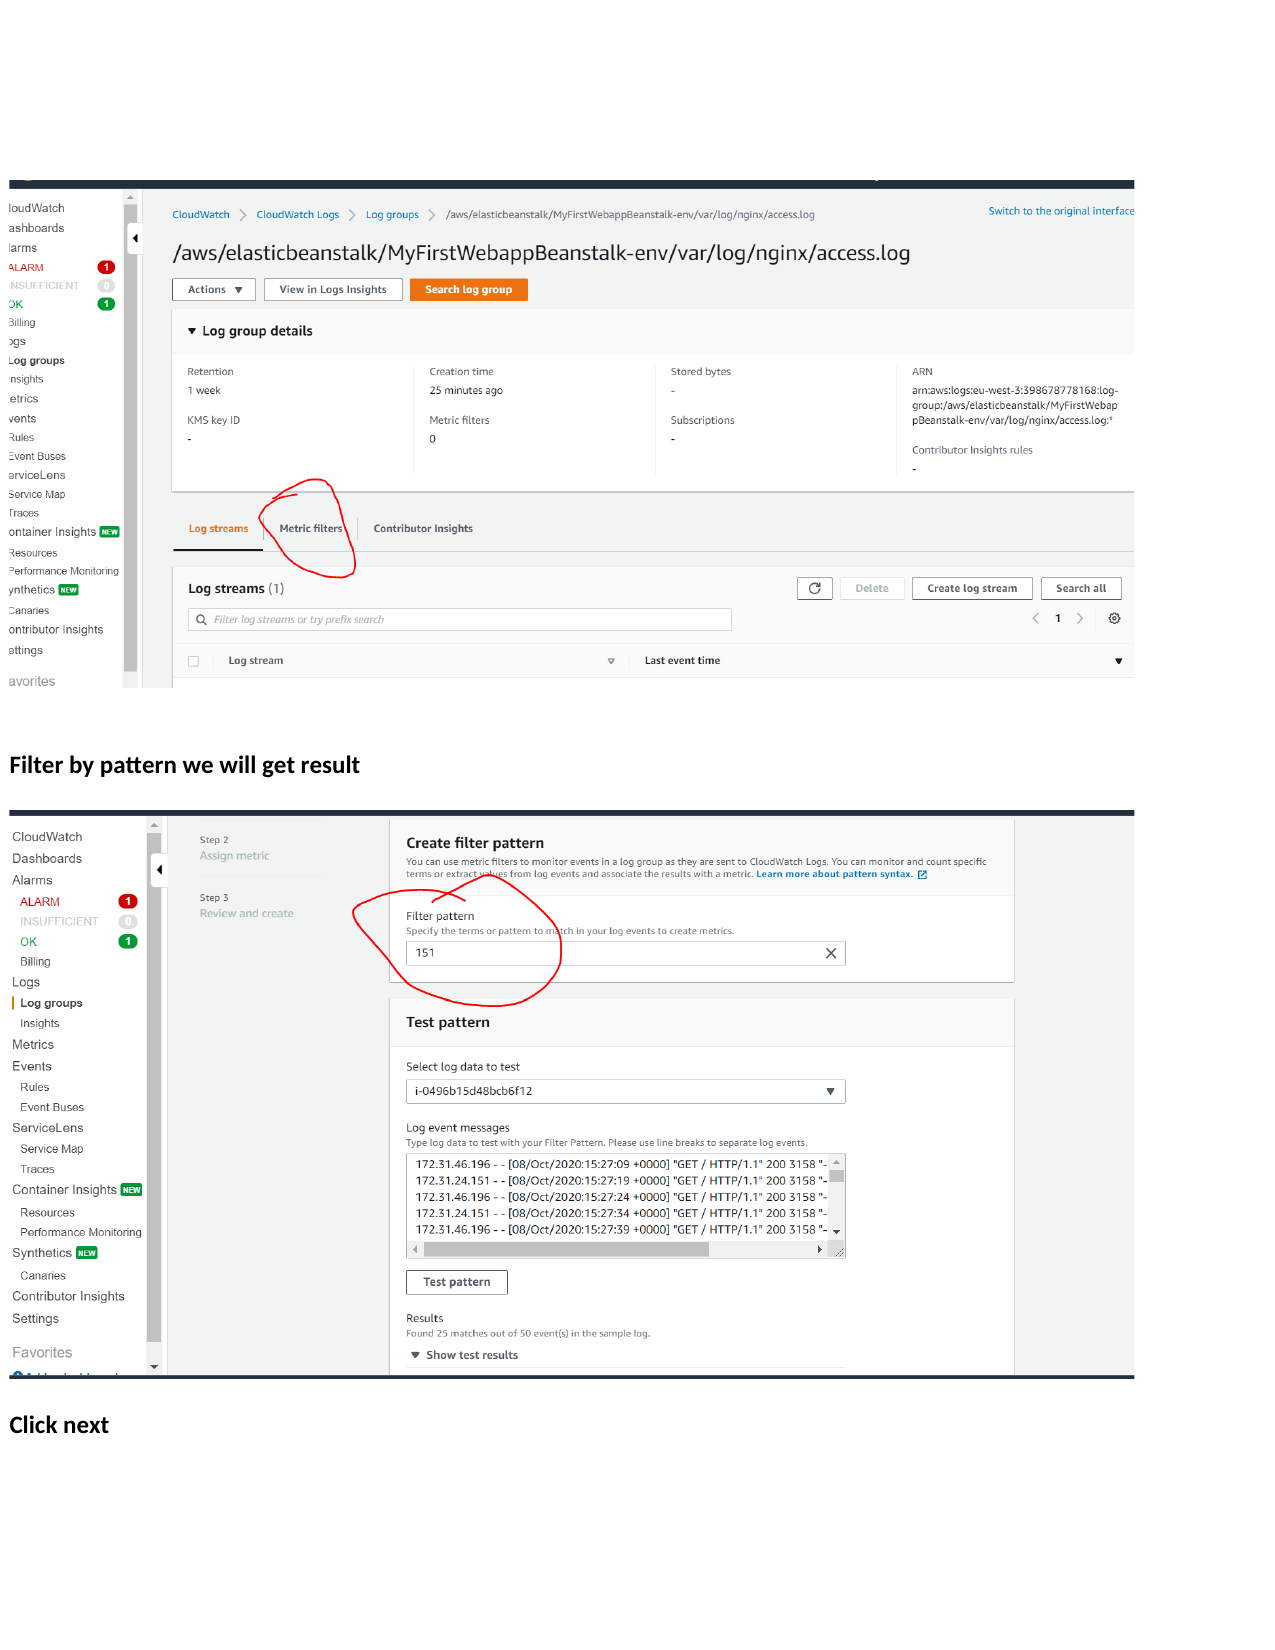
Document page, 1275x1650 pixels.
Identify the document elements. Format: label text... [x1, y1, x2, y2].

text Click next [9, 1409, 1125, 1440]
picture [9, 810, 1135, 1379]
text Filter by pattern we will get result [9, 749, 1125, 779]
picture [9, 180, 1135, 688]
